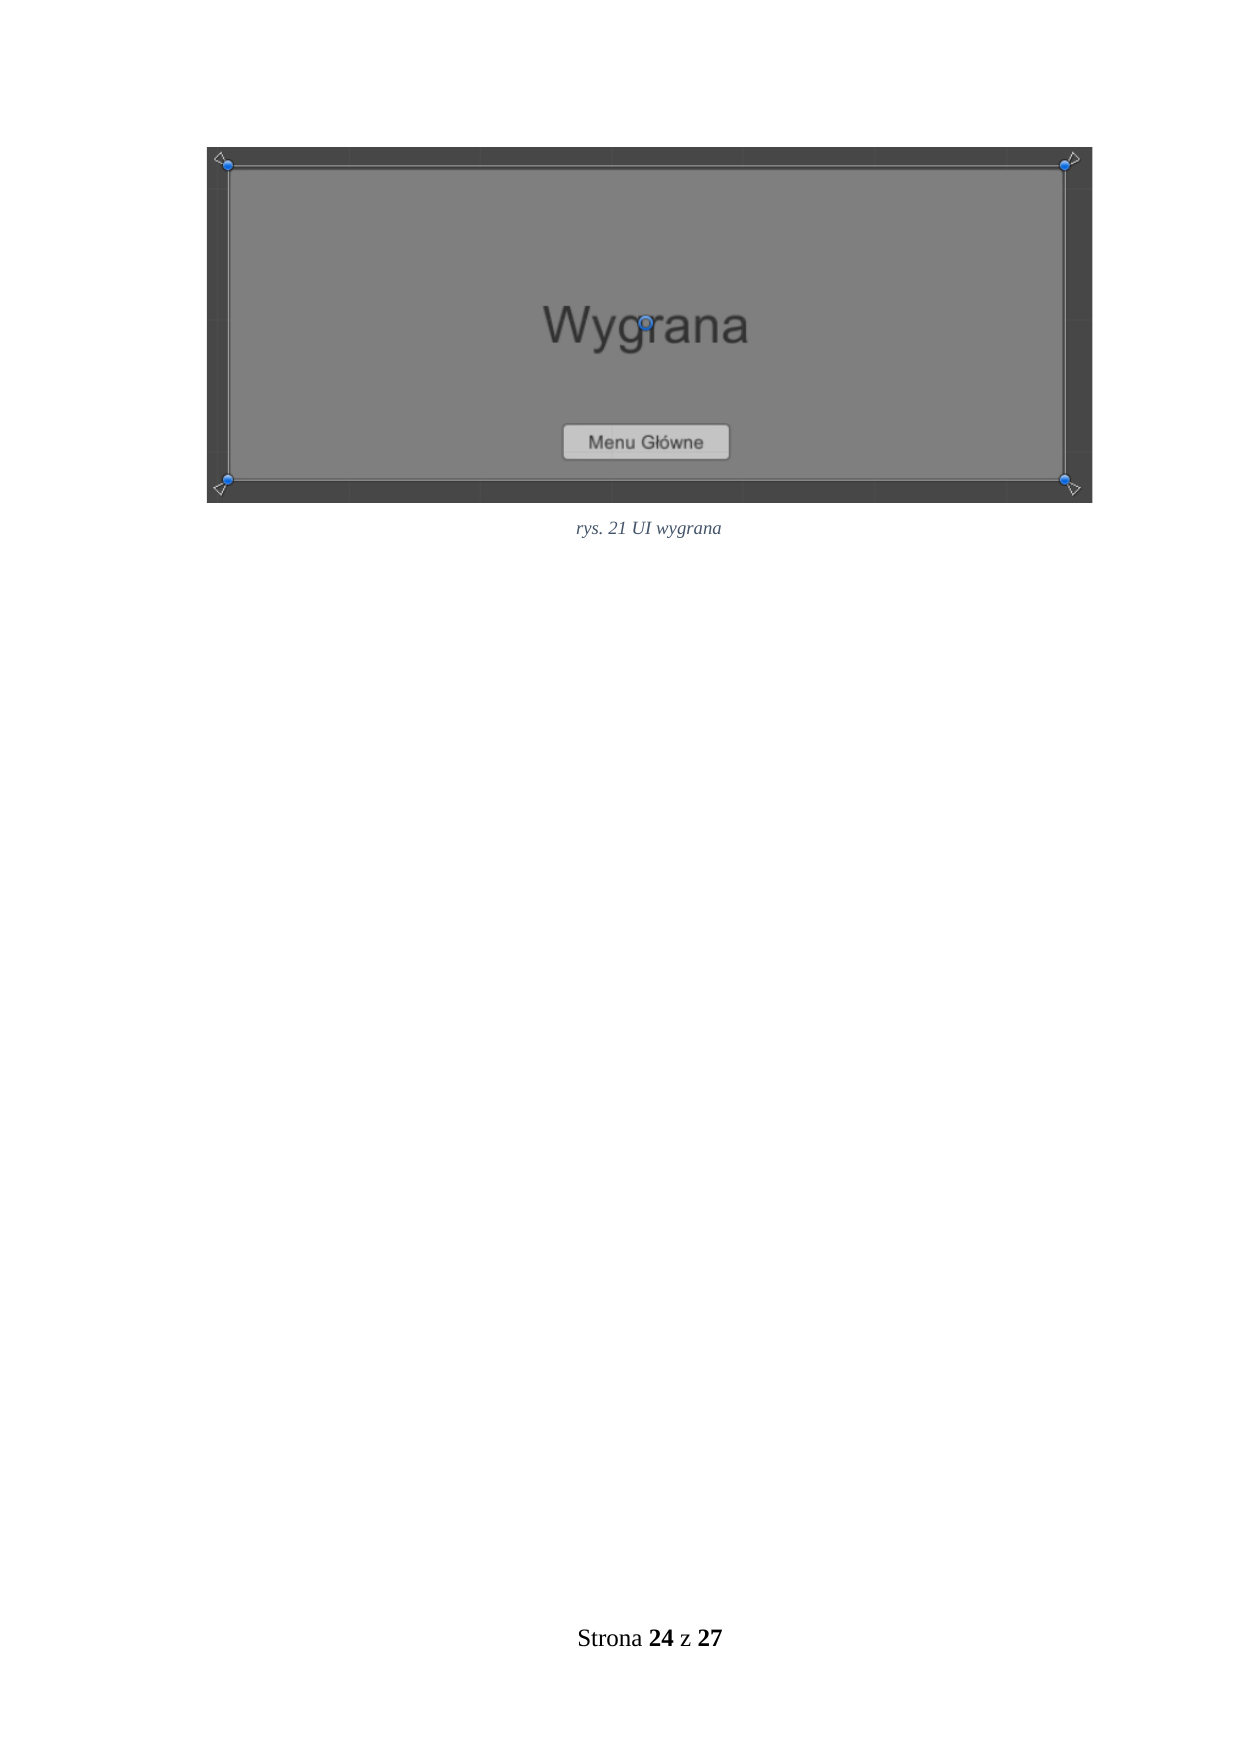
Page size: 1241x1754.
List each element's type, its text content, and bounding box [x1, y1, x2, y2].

text rys. 21 UI wygrana [207, 517, 1092, 539]
picture [206, 147, 1093, 503]
